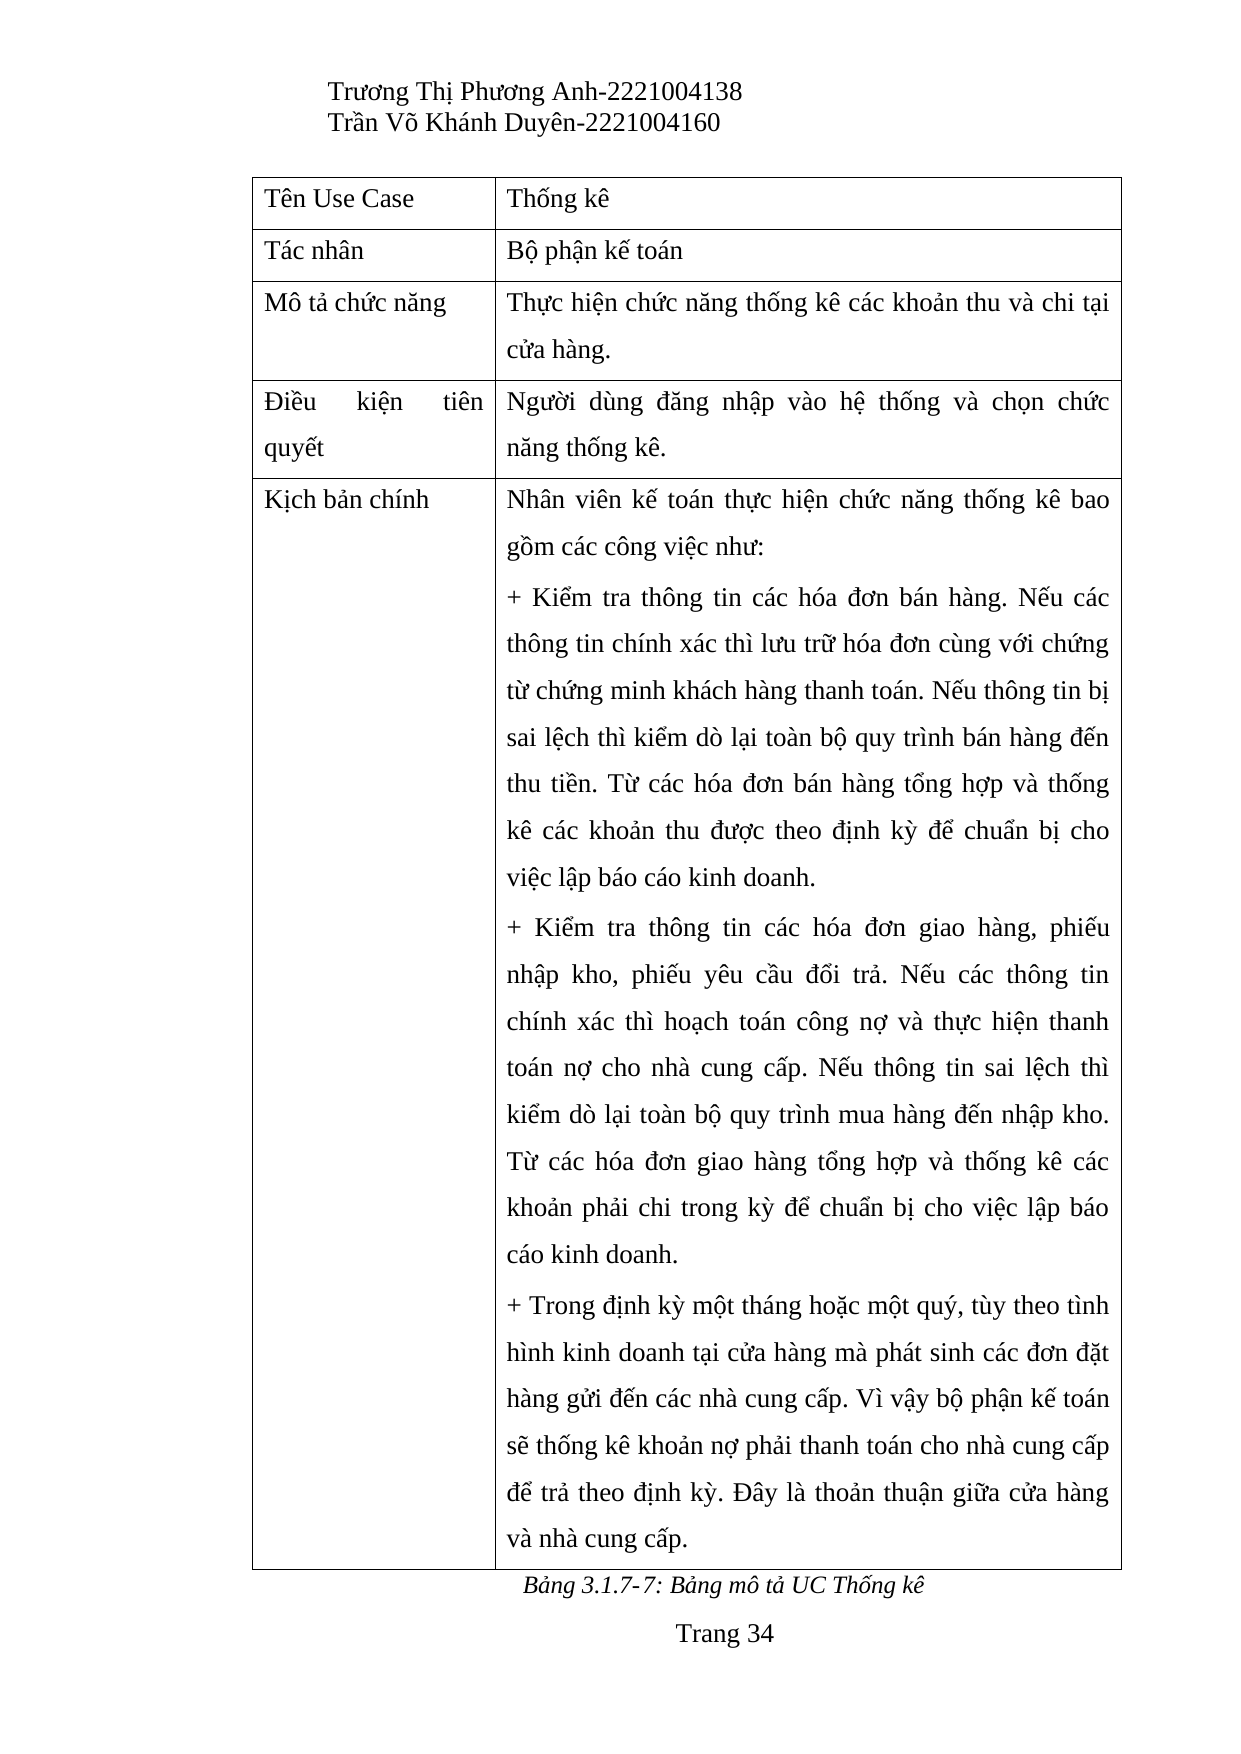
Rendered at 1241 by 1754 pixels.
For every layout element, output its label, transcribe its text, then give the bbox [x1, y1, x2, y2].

table_cell Tên Use Case [253, 178, 495, 229]
table_cell Bộ phận kế toán [496, 230, 1121, 281]
table_cell Nhân viên kế toán thực hiện chức năng thống kê bao gồm các công việc như: + Kiểm tra thông tin các hóa đơn bán hàng. Nếu các thông tin chính xác thì lưu trữ hóa đơn cùng với chứng từ chứng minh khách hàng thanh toán. Nếu thông tin bị sai lệch thì kiểm dò lại toàn bộ quy trình bán hàng đến thu tiền. Từ các hóa đơn bán hàng tổng hợp và thống kê các khoản thu được theo định kỳ để chuẩn bị cho việc lập báo cáo kinh doanh. + Kiểm tra thông tin các hóa đơn giao hàng, phiếu nhập kho, phiếu yêu cầu đổi trả. Nếu các thông tin chính xác thì hoạch toán công nợ và thực hiện thanh toán nợ cho nhà cung cấp. Nếu thông tin sai lệch thì kiểm dò lại toàn bộ quy trình mua hàng đến nhập kho. Từ các hóa đơn giao hàng tổng hợp và thống kê các khoản phải chi trong kỳ để chuẩn bị cho việc lập báo cáo kinh doanh. + Trong định kỳ một tháng hoặc một quý, tùy theo tình hình kinh doanh tại cửa hàng mà phát sinh các đơn đặt hàng gửi đến các nhà cung cấp. Vì vậy bộ phận kế toán sẽ thống kê khoản nợ phải thanh toán cho nhà cung cấp để trả theo định kỳ. Đây là thoản thuận giữa cửa hàng và nhà cung cấp. [496, 479, 1121, 1569]
table_cell Mô tả chức năng [253, 282, 495, 379]
table_cell Tác nhân [253, 230, 495, 281]
table_cell Kịch bản chính [253, 479, 495, 1569]
table_cell Thống kê [496, 178, 1121, 229]
table_cell Điều kiện tiên quyết [253, 381, 495, 478]
table_cell Người dùng đăng nhập vào hệ thống và chọn chức năng thống kê. [496, 381, 1121, 478]
text Bảng 3.1.7-7: Bảng mô tả UC Thống kê [252, 1570, 1122, 1599]
table_cell Thực hiện chức năng thống kê các khoản thu và chi tại cửa hàng. [496, 282, 1121, 379]
